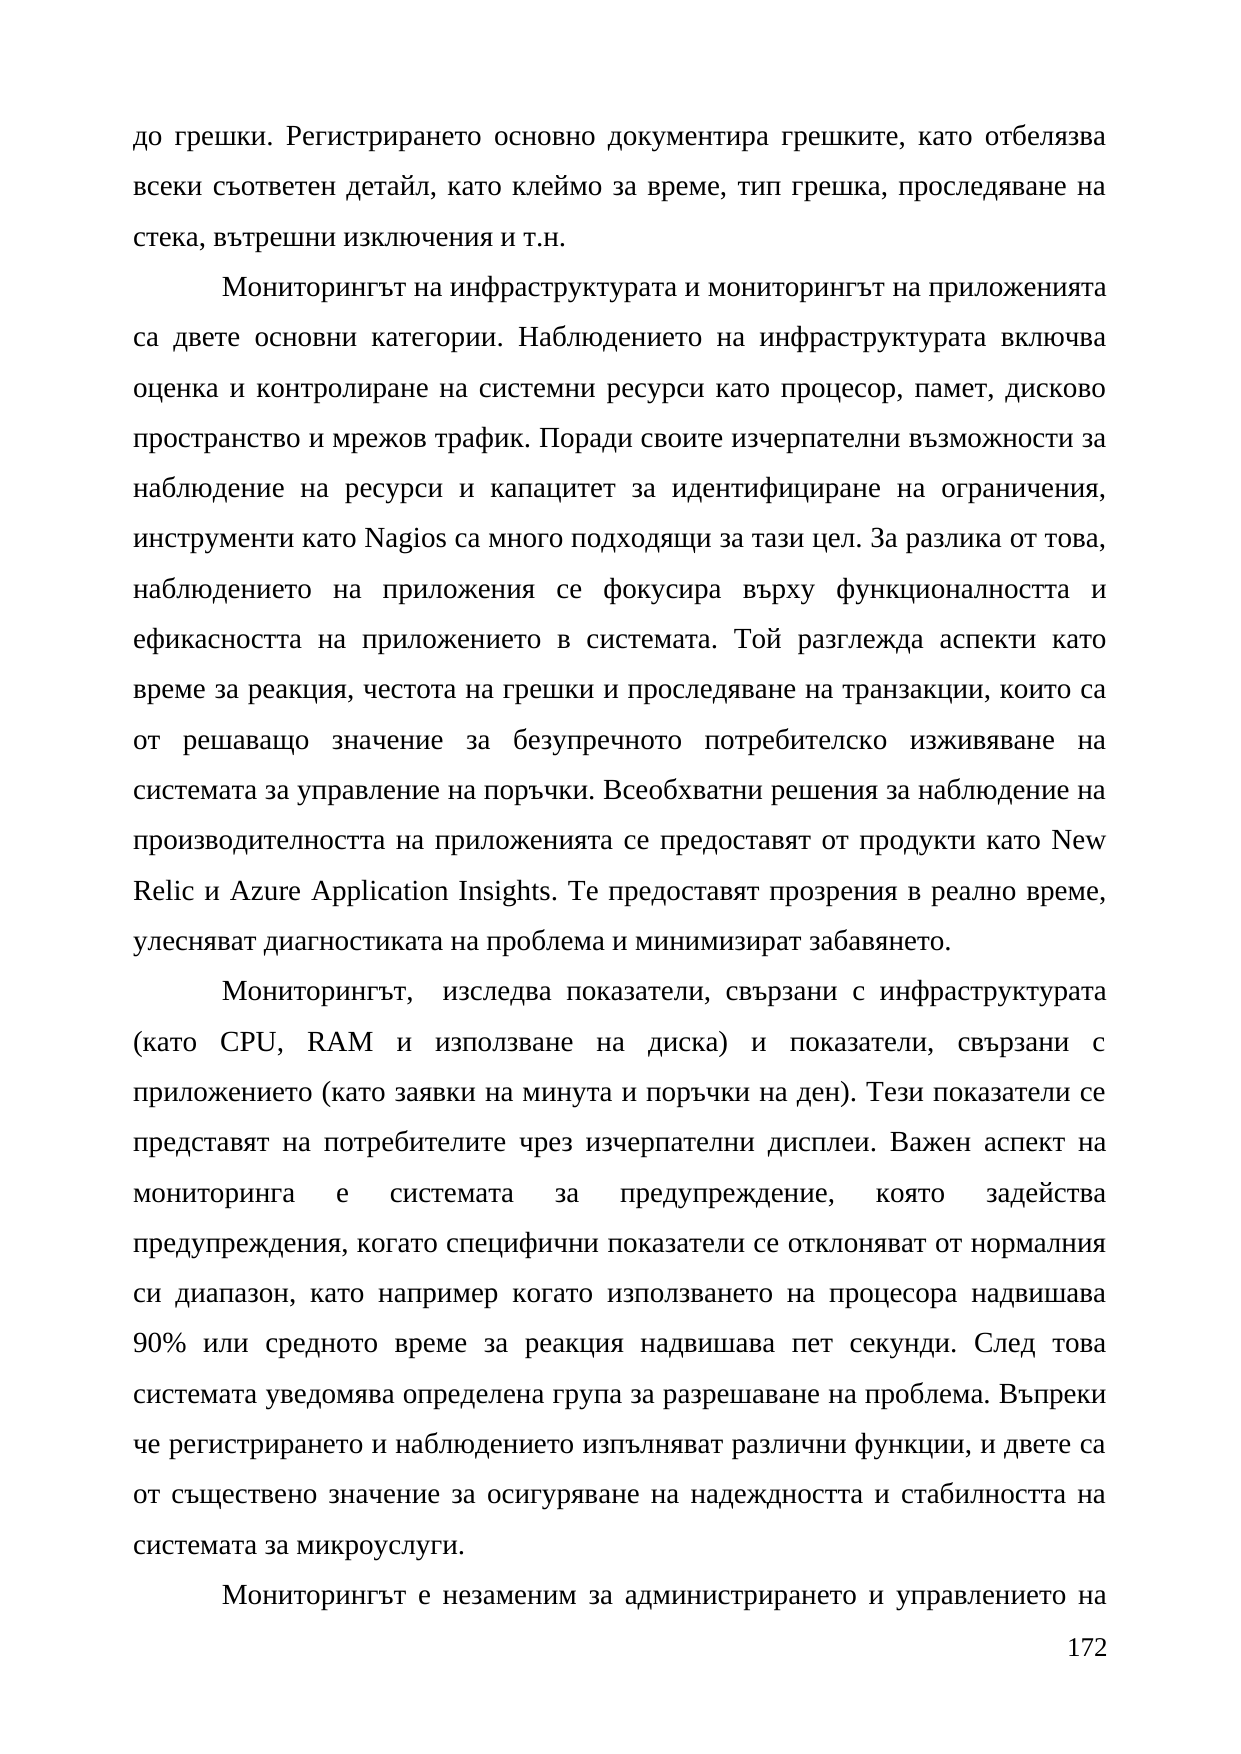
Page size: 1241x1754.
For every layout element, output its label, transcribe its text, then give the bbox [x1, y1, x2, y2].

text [133, 1577, 1107, 1611]
text Мониторингът на инфраструктурата и мониторингът на приложенията са двете основни категории. Наблюдението на инфраструктурата включва оценка и контролиране на системни ресурси като процесор, памет, дисково пространство и мрежов трафик. Поради своите изчерпателни възможности за наблюдение на ресурси и капацитет за идентифициране на ограничения, инструменти като Nagios са много подходящи за тази цел. За разлика от това, наблюдението на приложения се фокусира върху функционалността и ефикасността на приложението в системата. Той разглежда аспекти като време за реакция, честота на грешки и проследяване на транзакции, които са от решаващо значение за безупречното потребителско изживяване на системата за управление на поръчки. Всеобхватни решения за наблюдение на производителността на приложенията се предоставят от продукти като New Relic и Azure Application Insights. Те предоставят прозрения в реално време, улесняват диагностиката на проблема и минимизират забавянето. [133, 269, 1107, 957]
text Мониторингът, изследва показатели, свързани с инфраструктурата (като CPU, RAM и използване на диска) и показатели, свързани с приложението (като заявки на минута и поръчки на ден). Тези показатели се представят на потребителите чрез изчерпателни дисплеи. Важен аспект на мониторинга е системата за предупреждение, която задейства предупреждения, когато специфични показатели се отклоняват от нормалния си диапазон, като например когато използването на процесора надвишава 90% или средното време за реакция надвишава пет секунди. След това системата уведомява определена група за разрешаване на проблема. Въпреки че регистрирането и наблюдението изпълняват различни функции, и двете са от съществено значение за осигуряване на надеждността и стабилността на системата за микроуслуги. [133, 973, 1107, 1560]
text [133, 118, 1107, 252]
